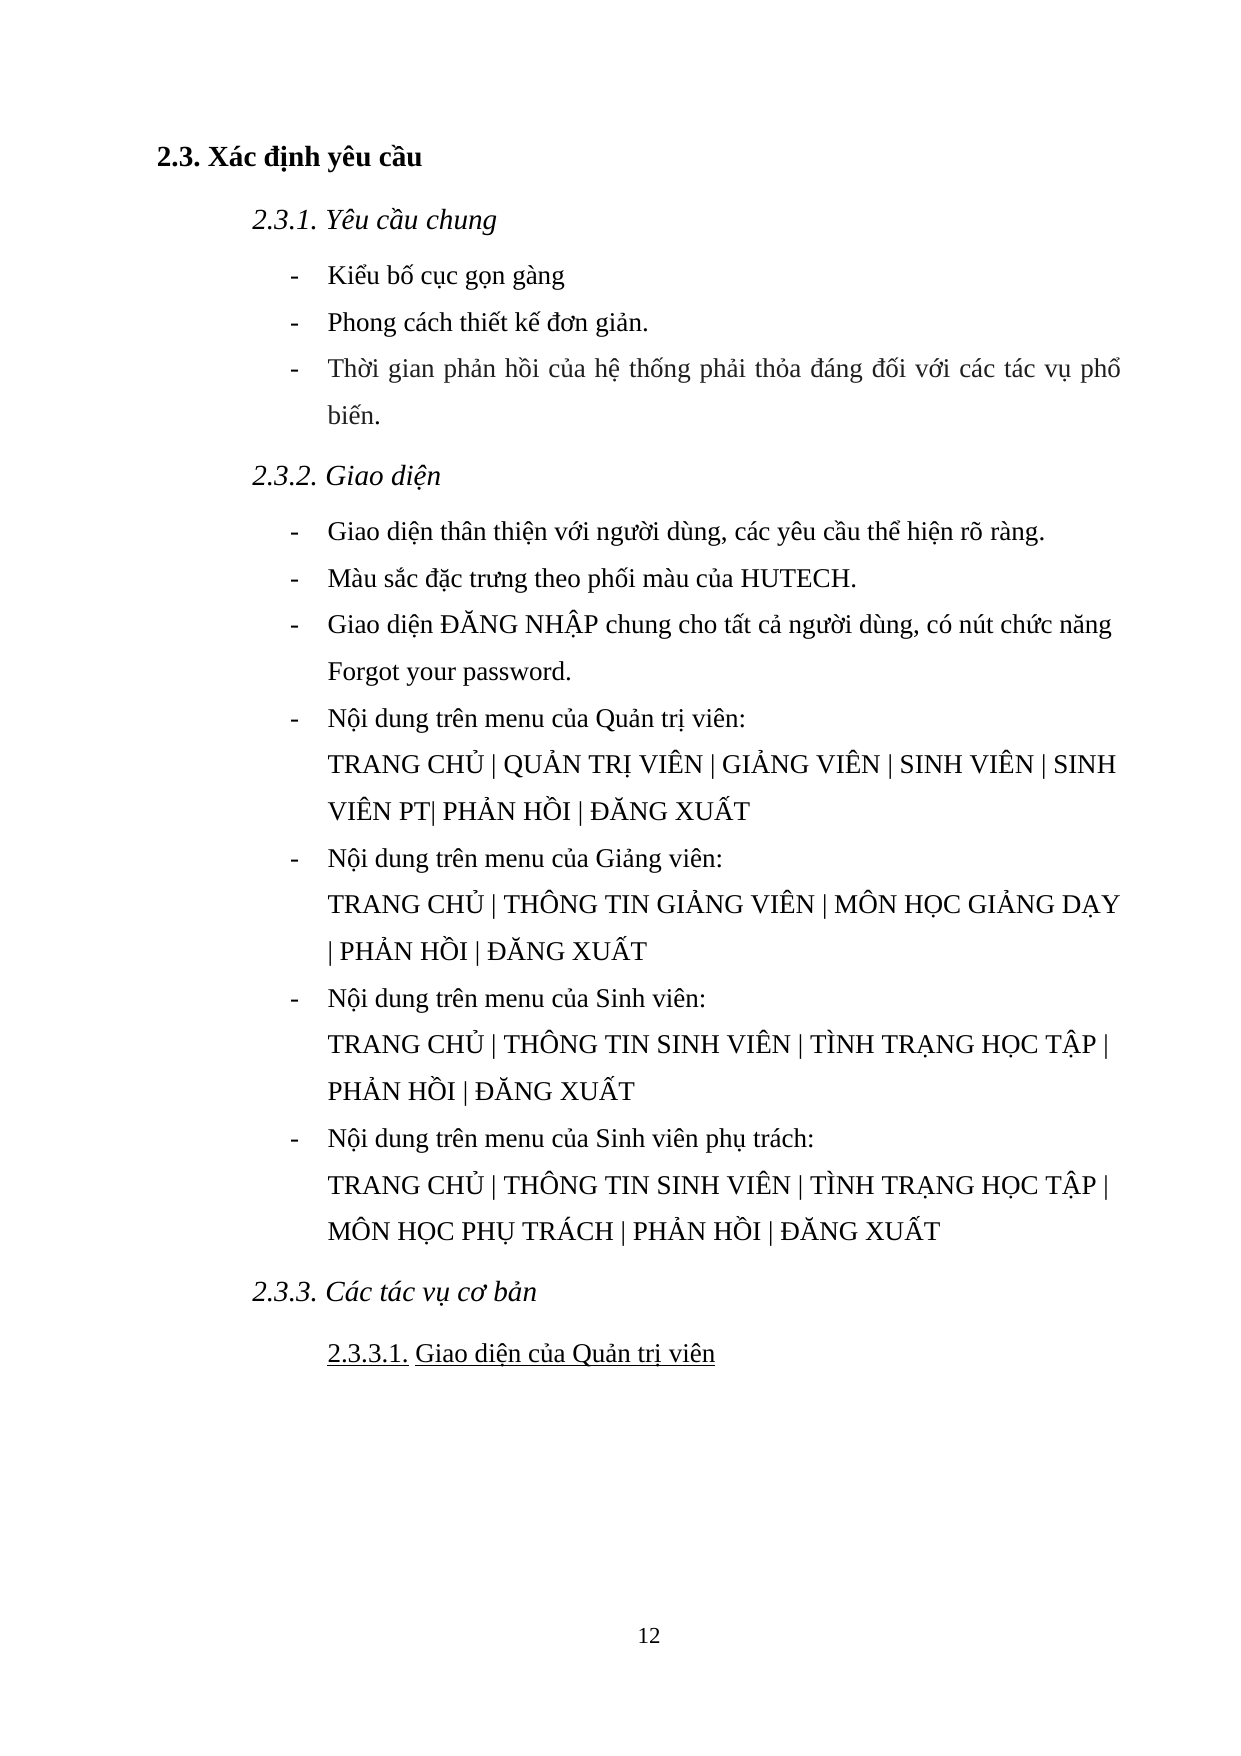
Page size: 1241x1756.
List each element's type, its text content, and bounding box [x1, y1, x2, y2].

list Nội dung trên menu của Giảng viên: [290, 842, 1140, 873]
list Nội dung trên menu của Quản trị viên: [290, 702, 1140, 733]
list Nội dung trên menu của Sinh viên phụ trách: [290, 1122, 1140, 1153]
list Thời gian phản hồi của hệ thống phải thỏa đáng đối với các tác vụ phổ biến. [290, 353, 1122, 430]
subtitle Xác định yêu cầu [157, 139, 1140, 173]
list Giao diện của Quản trị viên [327, 1337, 1140, 1369]
list Giao diện thân thiện với người dùng, các yêu cầu thể hiện rõ ràng. [290, 515, 1140, 546]
text | PHẢN HỒI | ĐĂNG XUẤT [327, 935, 1140, 966]
list Kiểu bố cục gọn gàng [290, 259, 1140, 290]
text TRANG CHỦ | THÔNG TIN SINH VIÊN | TÌNH TRẠNG HỌC TẬP | PHẢN HỒI | ĐĂNG XUẤT [327, 1029, 1140, 1106]
text TRANG CHỦ | THÔNG TIN GIẢNG VIÊN | MÔN HỌC GIẢNG DẠY [327, 889, 1140, 920]
list Phong cách thiết kế đơn giản. [290, 306, 1140, 337]
list Giao diện ĐĂNG NHẬP chung cho tất cả người dùng, có nút chức năng Forgot your password. [290, 608, 1122, 686]
text TRANG CHỦ | QUẢN TRỊ VIÊN | GIẢNG VIÊN | SINH VIÊN | SINH VIÊN PT| PHẢN HỒI | ĐĂNG XUẤT [327, 748, 1140, 826]
subtitle Giao diện [252, 458, 1140, 492]
subtitle Các tác vụ cơ bản [252, 1274, 1140, 1308]
list Nội dung trên menu của Sinh viên: [290, 982, 1140, 1013]
list Màu sắc đặc trưng theo phối màu của HUTECH. [290, 562, 1140, 593]
text TRANG CHỦ | THÔNG TIN SINH VIÊN | TÌNH TRẠNG HỌC TẬP | MÔN HỌC PHỤ TRÁCH | PHẢN HỒI | ĐĂNG XUẤT [327, 1169, 1140, 1247]
subtitle Yêu cầu chung [252, 202, 1140, 236]
